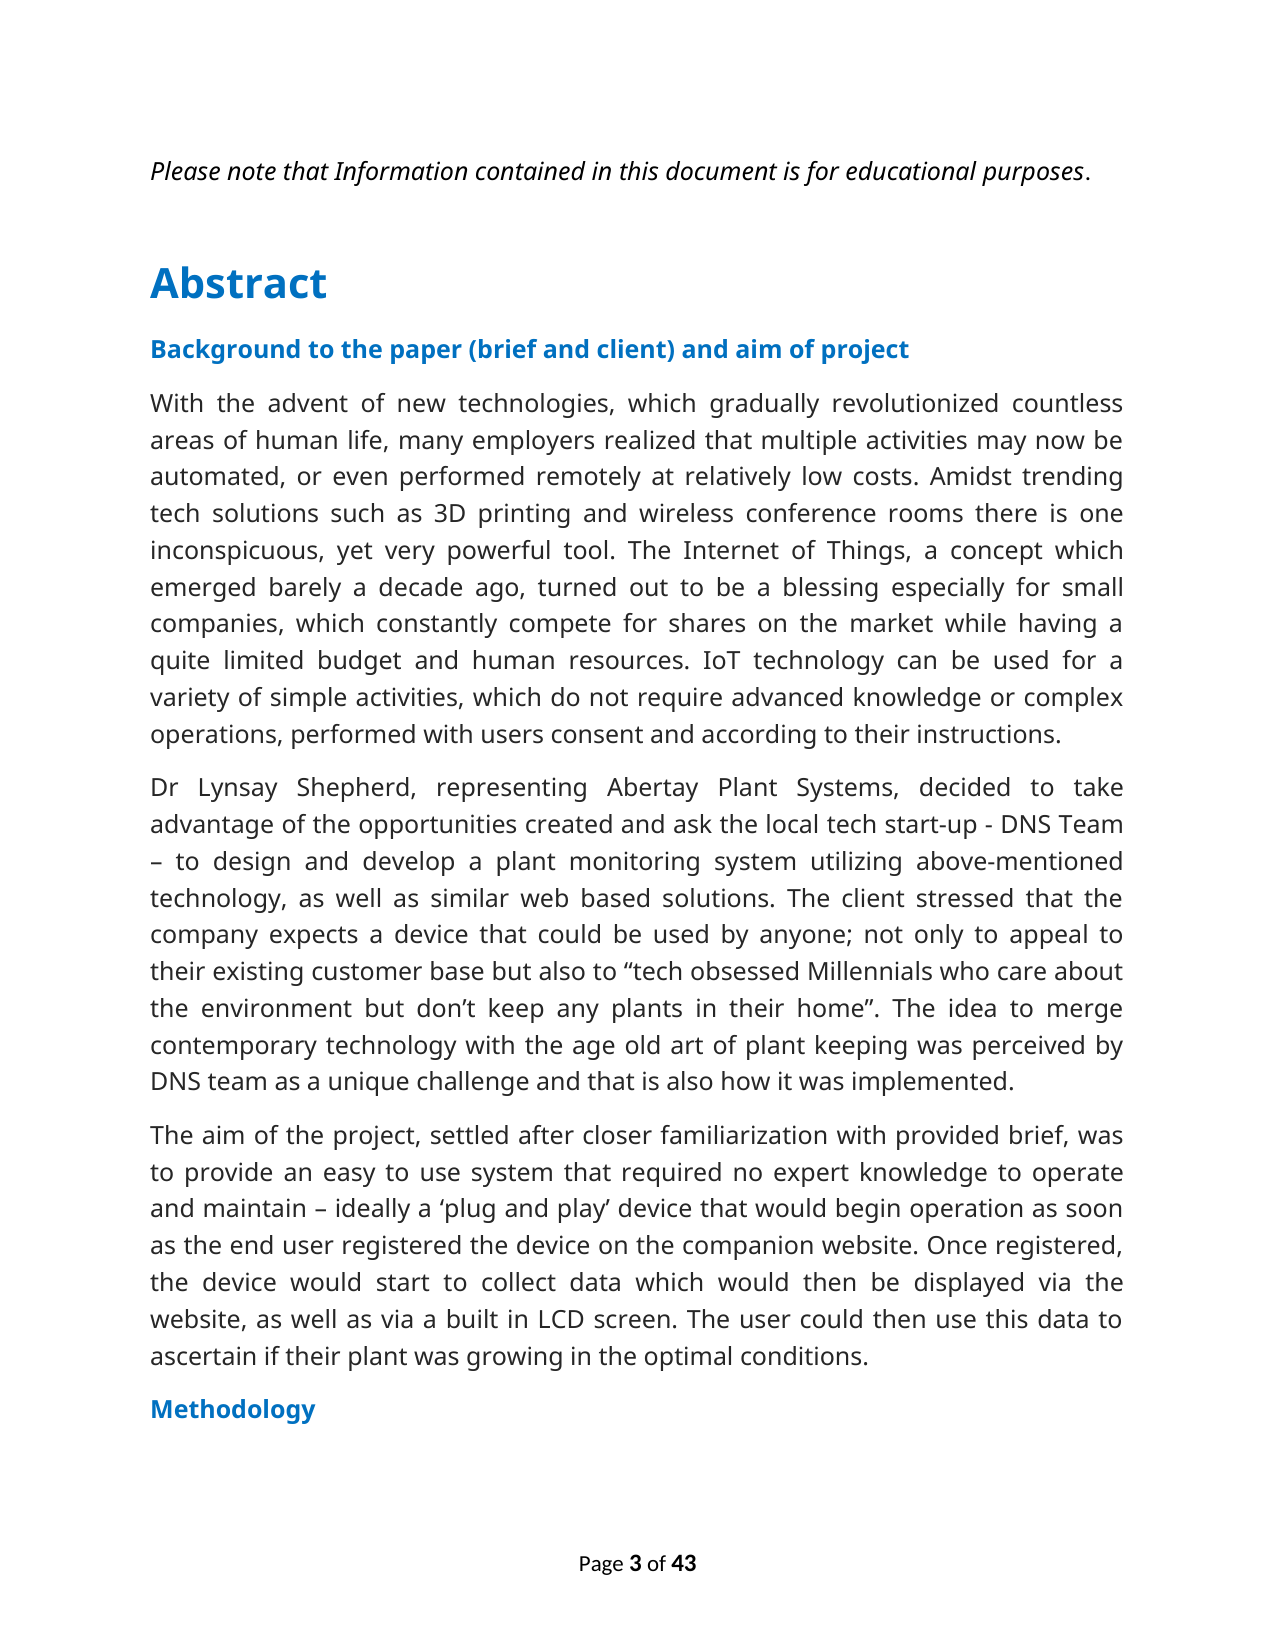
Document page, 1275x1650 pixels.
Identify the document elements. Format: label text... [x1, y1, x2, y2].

text Background to the paper (brief and client) and aim of project [150, 332, 1125, 366]
text Please note that Information contained in this document is for educational purposes. [150, 154, 1125, 188]
text Dr Lynsay Shepherd, representing Abertay Plant Systems, decided to take advantage of the opportunities created and ask the local tech start-up - DNS Team – to design and develop a plant monitoring system utilizing above-mentioned technology, as well as similar web based solutions. The client stressed that the company expects a device that could be used by anyone; not only to appeal to their existing customer base but also to “tech obsessed Millennials who care about the environment but don’t keep any plants in their home”. The idea to merge contemporary technology with the age old art of plant keeping was perceived by DNS team as a unique challenge and that is also how it was implemented. [150, 770, 1125, 1098]
text With the advent of new technologies, which gradually revolutionized countless areas of human life, many employers realized that multiple activities may now be automated, or even performed remotely at relatively low costs. Amidst trending tech solutions such as 3D printing and wireless conference rooms there is one inconspicuous, yet very powerful tool. The Internet of Things, a concept which emerged barely a decade ago, turned out to be a blessing especially for small companies, which constantly compete for shares on the market while having a quite limited budget and human resources. IoT technology can be used for a variety of simple activities, which do not require advanced knowledge or complex operations, performed with users consent and according to their instructions. [150, 386, 1125, 751]
text The aim of the project, settled after closer familiarization with provided brief, was to provide an easy to use system that required no expert knowledge to operate and maintain – ideally a ‘plug and play’ device that would begin operation as soon as the end user registered the device on the companion website. Once registered, the device would start to collect data which would then be displayed via the website, as well as via a built in LCD screen. The user could then use this data to ascertain if their plant was growing in the optimal conditions. [150, 1117, 1125, 1372]
text Methodology [150, 1392, 1125, 1426]
text Abstract [150, 254, 1095, 311]
